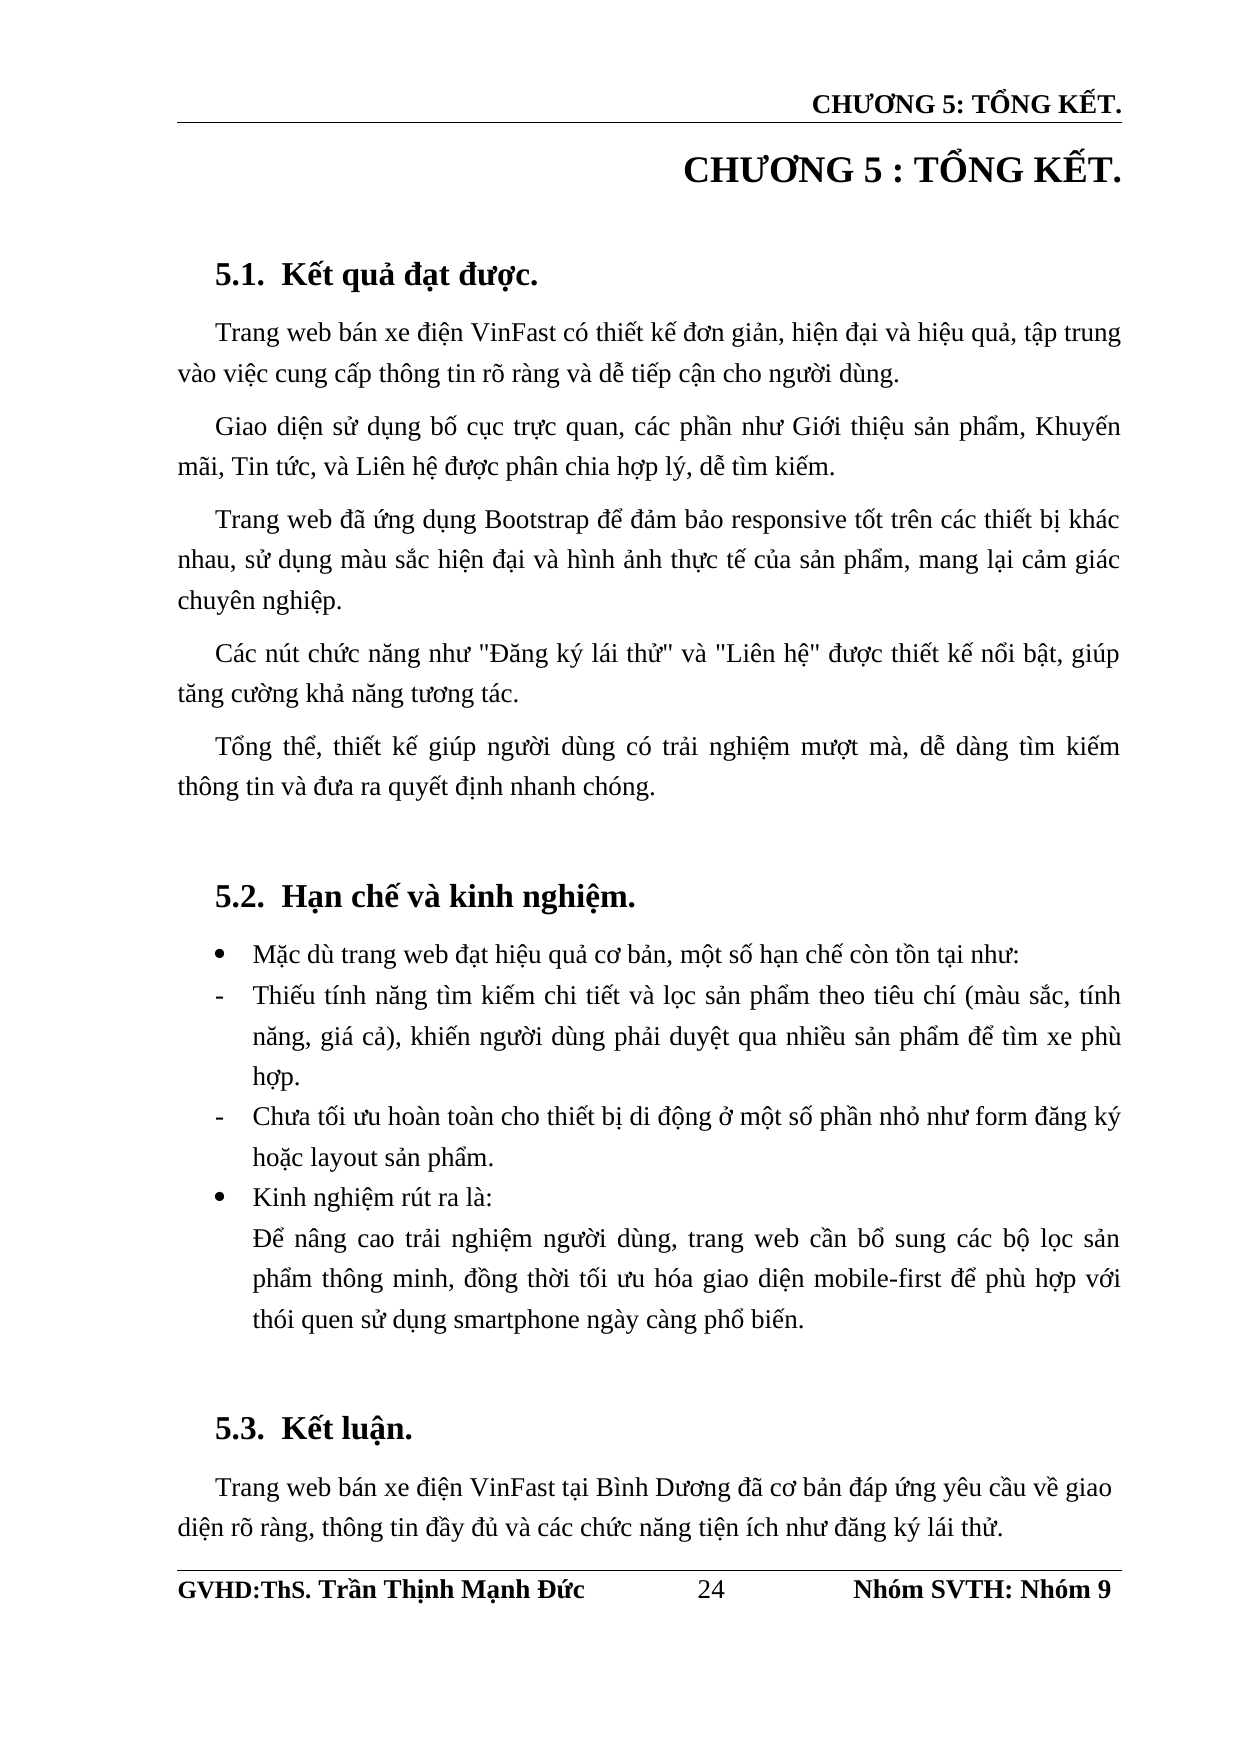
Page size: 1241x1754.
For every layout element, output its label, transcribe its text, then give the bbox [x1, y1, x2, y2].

subtitle TỔNG KẾT. [177, 148, 1122, 191]
subtitle Kết quả đạt được. [215, 254, 1122, 292]
list Kinh nghiệm rút ra là: [215, 1181, 1122, 1212]
text Các nút chức năng như "Đăng ký lái thử" và "Liên hệ" được thiết kế nổi bật, giúp tăng cường khả năng tương tác. [177, 637, 1122, 708]
list Để nâng cao trải nghiệm người dùng, trang web cần bổ sung các bộ lọc sản phẩm thông minh, đồng thời tối ưu hóa giao diện mobile-first để phù hợp với thói quen sử dụng smartphone ngày càng phổ biến. [252, 1222, 1122, 1334]
list Chưa tối ưu hoàn toàn cho thiết bị di động ở một số phần nhỏ như form đăng ký hoặc layout sản phẩm. [215, 1100, 1122, 1172]
list Mặc dù trang web đạt hiệu quả cơ bản, một số hạn chế còn tồn tại như: [215, 938, 1122, 970]
subtitle Kết luận. [215, 1408, 1122, 1447]
text Trang web đã ứng dụng Bootstrap để đảm bảo responsive tốt trên các thiết bị khác nhau, sử dụng màu sắc hiện đại và hình ảnh thực tế của sản phẩm, mang lại cảm giác chuyên nghiệp. [177, 503, 1122, 615]
list Thiếu tính năng tìm kiếm chi tiết và lọc sản phẩm theo tiêu chí (màu sắc, tính năng, giá cả), khiến người dùng phải duyệt qua nhiều sản phẩm để tìm xe phù hợp. [215, 979, 1122, 1091]
text Trang web bán xe điện VinFast tại Bình Dương đã cơ bản đáp ứng yêu cầu về giao diện rõ ràng, thông tin đầy đủ và các chức năng tiện ích như đăng ký lái thử. [177, 1471, 1122, 1542]
subtitle Hạn chế và kinh nghiệm. [215, 876, 1122, 914]
text Tổng thể, thiết kế giúp người dùng có trải nghiệm mượt mà, dễ dàng tìm kiếm thông tin và đưa ra quyết định nhanh chóng. [177, 730, 1122, 802]
text Giao diện sử dụng bố cục trực quan, các phần như Giới thiệu sản phẩm, Khuyến mãi, Tin tức, và Liên hệ được phân chia hợp lý, dễ tìm kiếm. [177, 409, 1122, 481]
text Trang web bán xe điện VinFast có thiết kế đơn giản, hiện đại và hiệu quả, tập trung vào việc cung cấp thông tin rõ ràng và dễ tiếp cận cho người dùng. [177, 316, 1122, 388]
